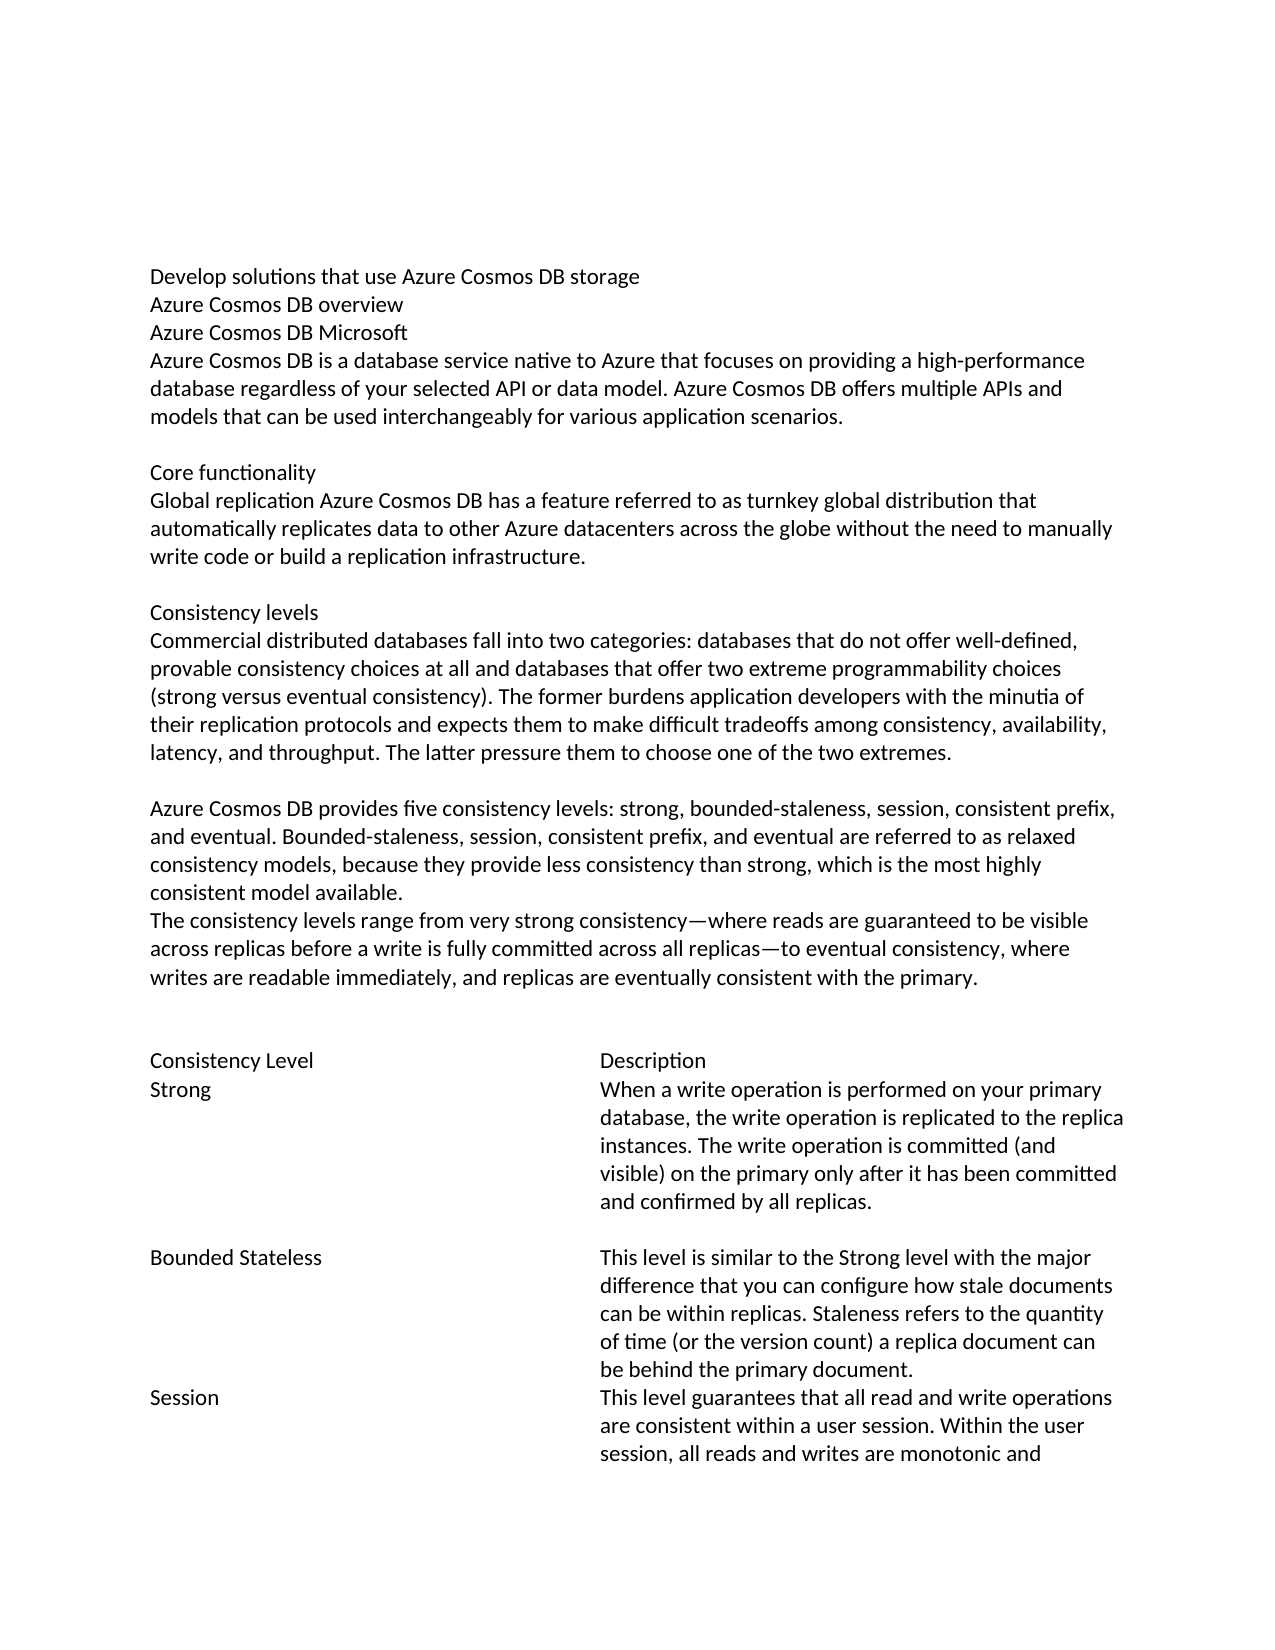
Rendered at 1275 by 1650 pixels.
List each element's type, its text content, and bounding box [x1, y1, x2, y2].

text Consistency Level Description [150, 1047, 1125, 1075]
text Develop solutions that use Azure Cosmos DB storage [150, 262, 1125, 290]
text Strong When a write operation is performed on your primary database, the write operation is replicated to the replica instances. The write operation is committed (and visible) on the primary only after it has been committed and confirmed by all replicas. [150, 1075, 1125, 1215]
text Commercial distributed databases fall into two categories: databases that do not offer well-defined, provable consistency choices at all and databases that offer two extreme programmability choices (strong versus eventual consistency). The former burdens application developers with the minutia of their replication protocols and expects them to make difficult tradeoffs among consistency, availability, latency, and throughput. The latter pressure them to choose one of the two extremes. [150, 626, 1125, 766]
text Azure Cosmos DB is a database service native to Azure that focuses on providing a high-performance database regardless of your selected API or data model. Azure Cosmos DB offers multiple APIs and models that can be used interchangeably for various application scenarios. [150, 346, 1125, 430]
text Bounded Stateless This level is similar to the Strong level with the major difference that you can configure how stale documents can be within replicas. Staleness refers to the quantity of time (or the version count) a replica document can be behind the primary document. [150, 1243, 1125, 1383]
text Azure Cosmos DB provides five consistency levels: strong, bounded-staleness, session, consistent prefix, and eventual. Bounded-staleness, session, consistent prefix, and eventual are referred to as relaxed consistency models, because they provide less consistency than strong, which is the most highly consistent model available. [150, 794, 1125, 907]
text Global replication Azure Cosmos DB has a feature referred to as turnkey global distribution that automatically replicates data to other Azure datacenters across the globe without the need to manually write code or build a replication infrastructure. [150, 486, 1125, 570]
text The consistency levels range from very strong consistency—where reads are guaranteed to be visible across replicas before a write is fully committed across all replicas—to eventual consistency, where writes are readable immediately, and replicas are eventually consistent with the primary. [150, 907, 1125, 991]
text Azure Cosmos DB overview [150, 290, 1125, 318]
text Consistency levels [150, 598, 1125, 626]
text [150, 1383, 1125, 1467]
text Azure Cosmos DB Microsoft [150, 318, 1125, 346]
text Core functionality [150, 458, 1125, 486]
